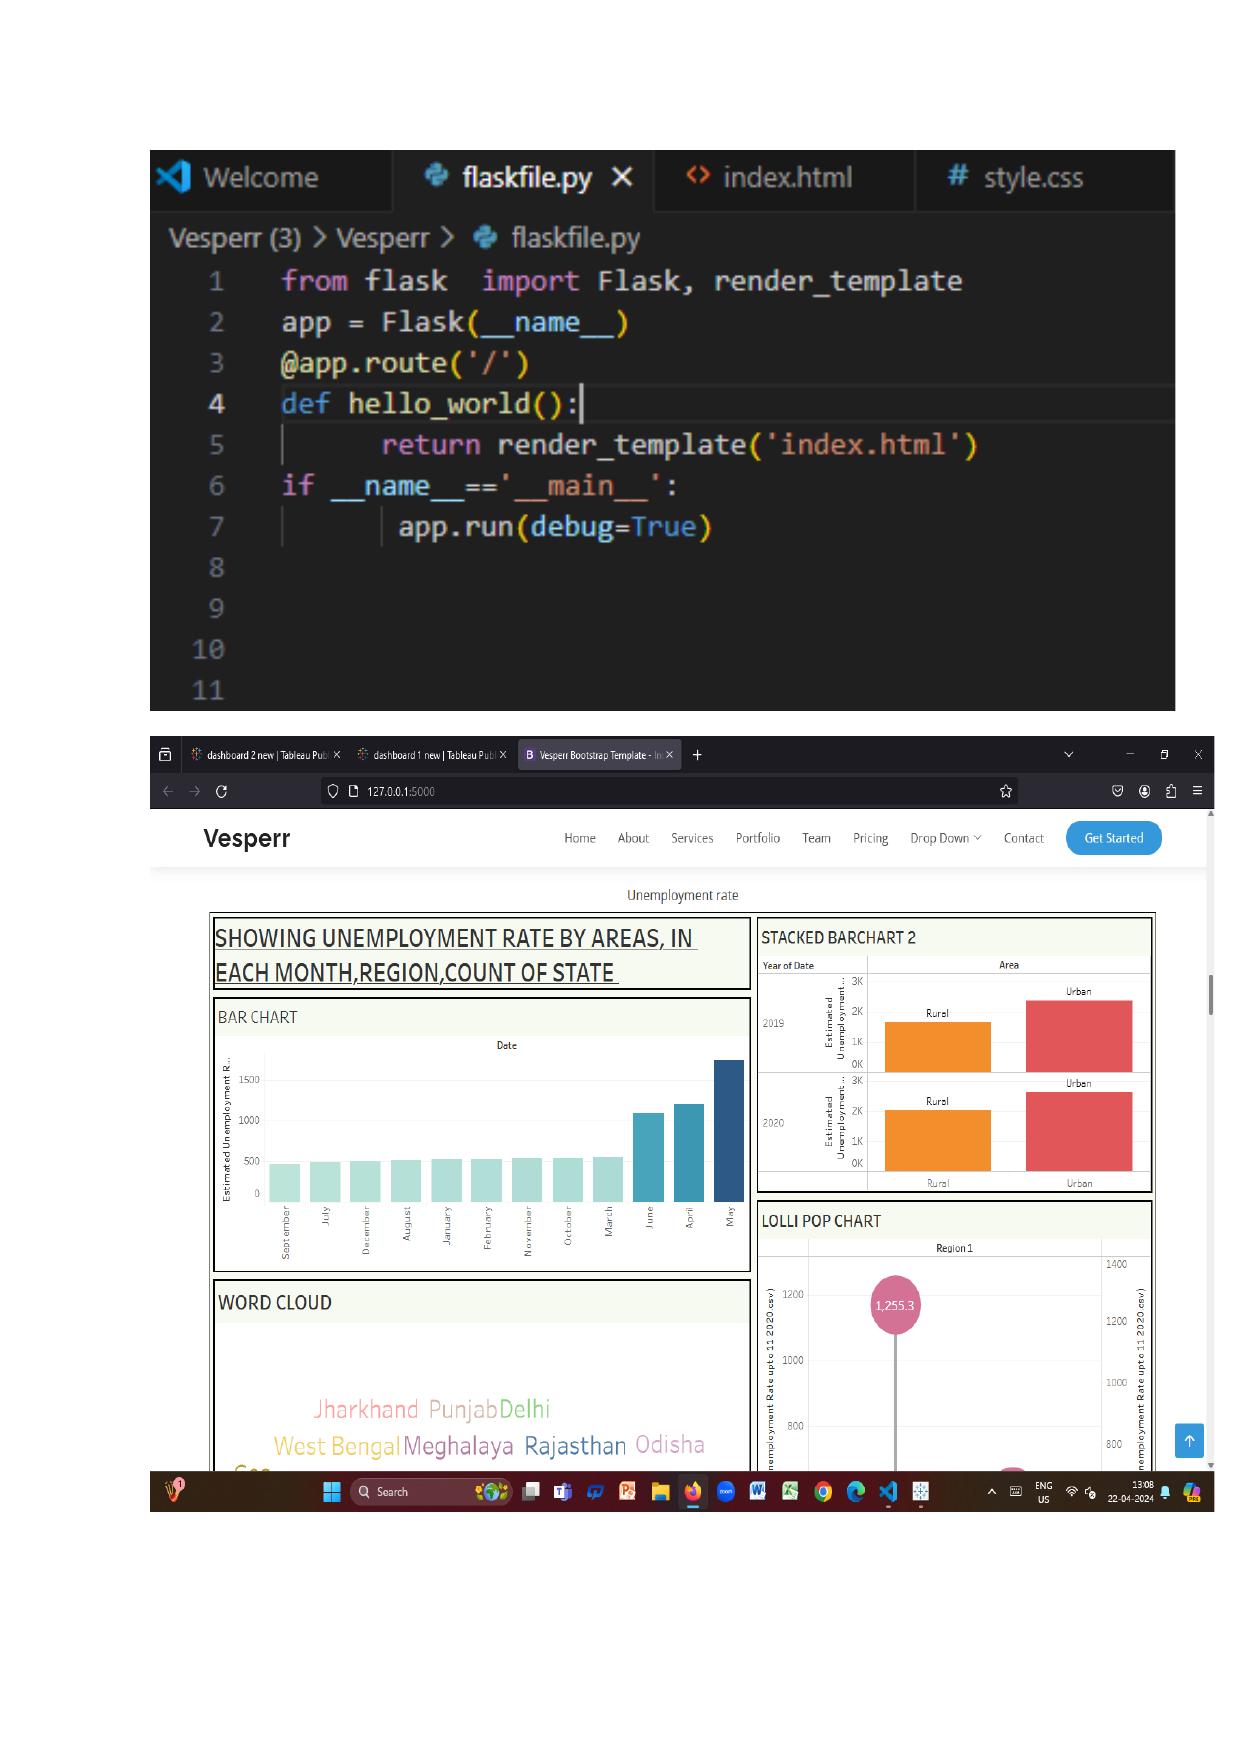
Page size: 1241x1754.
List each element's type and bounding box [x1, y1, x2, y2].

picture [150, 736, 1215, 1512]
picture [150, 150, 1176, 711]
